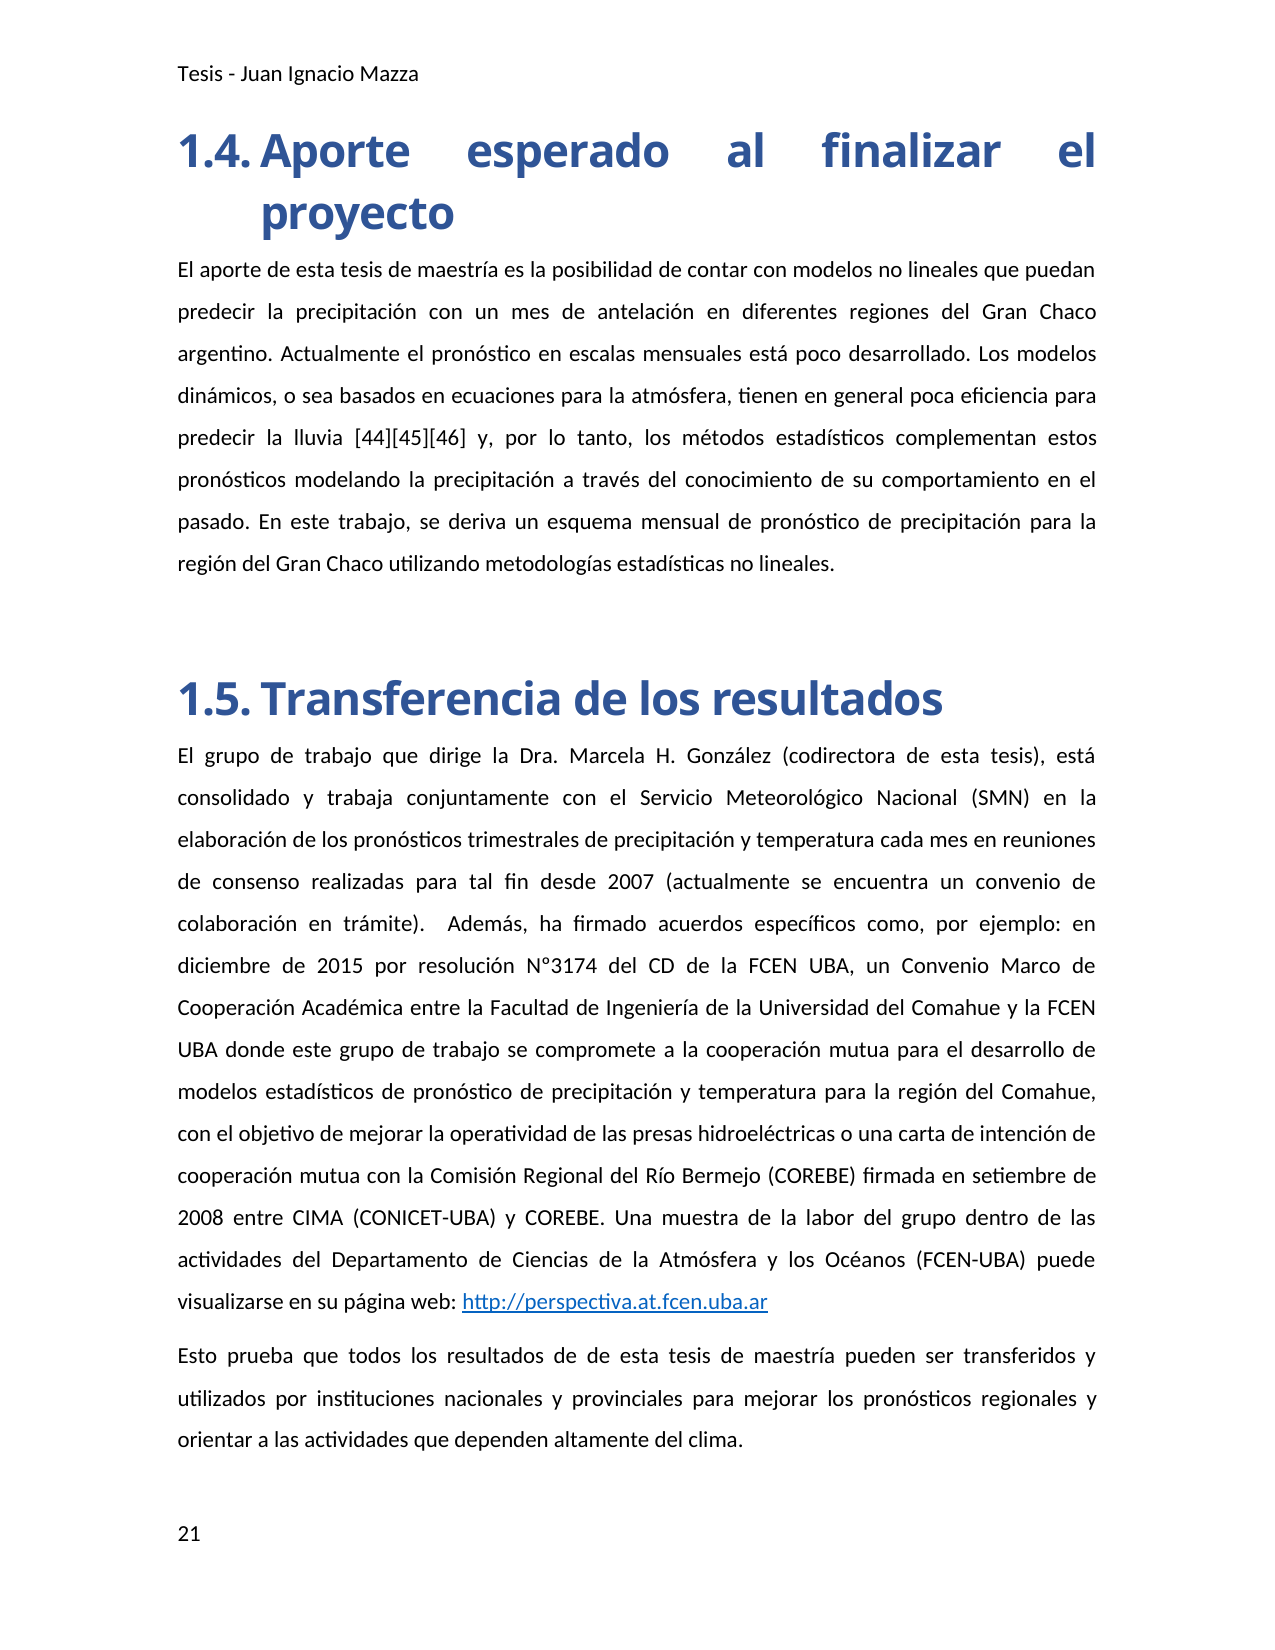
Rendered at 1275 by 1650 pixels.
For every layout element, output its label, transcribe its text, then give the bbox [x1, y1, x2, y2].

text El grupo de trabajo que dirige la Dra. Marcela H. González (codirectora de esta tesis), está consolidado y trabaja conjuntamente con el Servicio Meteorológico Nacional (SMN) en la elaboración de los pronósticos trimestrales de precipitación y temperatura cada mes en reuniones de consenso realizadas para tal fin desde 2007 (actualmente se encuentra un convenio de colaboración en trámite). Además, ha firmado acuerdos específicos como, por ejemplo: en diciembre de 2015 por resolución Nº3174 del CD de la FCEN UBA, un Convenio Marco de Cooperación Académica entre la Facultad de Ingeniería de la Universidad del Comahue y la FCEN UBA donde este grupo de trabajo se compromete a la cooperación mutua para el desarrollo de modelos estadísticos de pronóstico de precipitación y temperatura para la región del Comahue, con el objetivo de mejorar la operatividad de las presas hidroeléctricas o una carta de intención de cooperación mutua con la Comisión Regional del Río Bermejo (COREBE) firmada en setiembre de 2008 entre CIMA (CONICET-UBA) y COREBE. Una muestra de la labor del grupo dentro de las actividades del Departamento de Ciencias de la Atmósfera y los Océanos (FCEN-UBA) puede visualizarse en su página web: http://perspectiva.at.fcen.uba.ar [177, 741, 1098, 1315]
text Esto prueba que todos los resultados de de esta tesis de maestría pueden ser transferidos y utilizados por instituciones nacionales y provinciales para mejorar los pronósticos regionales y orientar a las actividades que dependen altamente del clima. [177, 1342, 1098, 1454]
subtitle Aporte esperado al finalizar el proyecto [177, 118, 1098, 243]
text El aporte de esta tesis de maestría es la posibilidad de contar con modelos no lineales que puedan predecir la precipitación con un mes de antelación en diferentes regiones del Gran Chaco argentino. Actualmente el pronóstico en escalas mensuales está poco desarrollado. Los modelos dinámicos, o sea basados en ecuaciones para la atmósfera, tienen en general poca eficiencia para predecir la lluvia [44][45][46] y, por lo tanto, los métodos estadísticos complementan estos pronósticos modelando la precipitación a través del conocimiento de su comportamiento en el pasado. En este trabajo, se deriva un esquema mensual de pronóstico de precipitación para la región del Gran Chaco utilizando metodologías estadísticas no lineales. [177, 255, 1098, 577]
subtitle Transferencia de los resultados [177, 667, 1098, 729]
